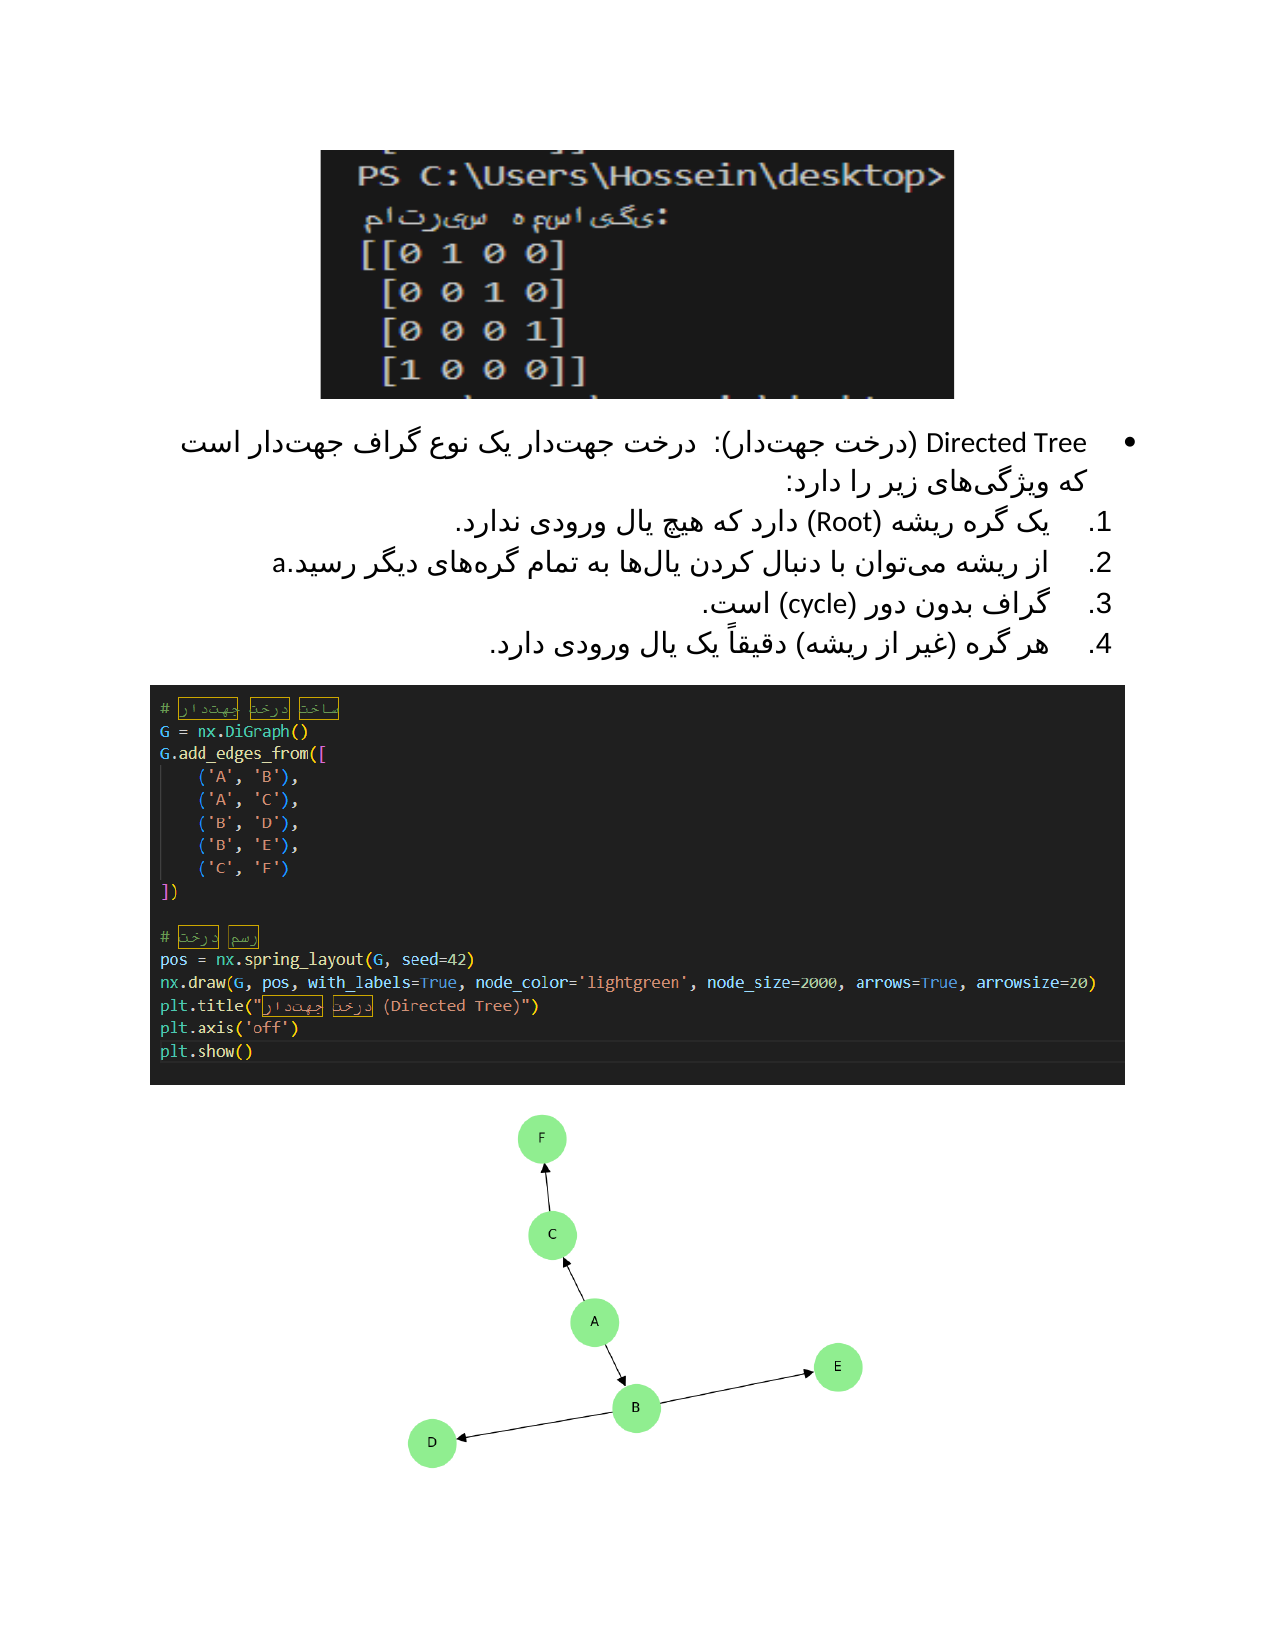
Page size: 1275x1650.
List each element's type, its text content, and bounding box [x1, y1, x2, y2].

picture [395, 1109, 880, 1473]
list گراف بدون دور (cycle) است. [150, 585, 1087, 620]
list از ریشه می‌توان با دنبال کردن یال‌ها به تمام گره‌های دیگر رسید.a [150, 544, 1087, 579]
list هر گره (غیر از ریشه) دقیقاً یک یال ورودی دارد. [150, 626, 1087, 659]
list یک گره ریشه (Root) دارد که هیچ یال ورودی ندارد. [150, 503, 1087, 538]
list Directed Tree (درخت جهت‌دار): درخت جهت‌دار یک نوع گراف جهت‌دار است که ویژگی‌های زیر را دارد: [150, 424, 1125, 498]
picture [150, 685, 1125, 1085]
picture [320, 150, 955, 399]
